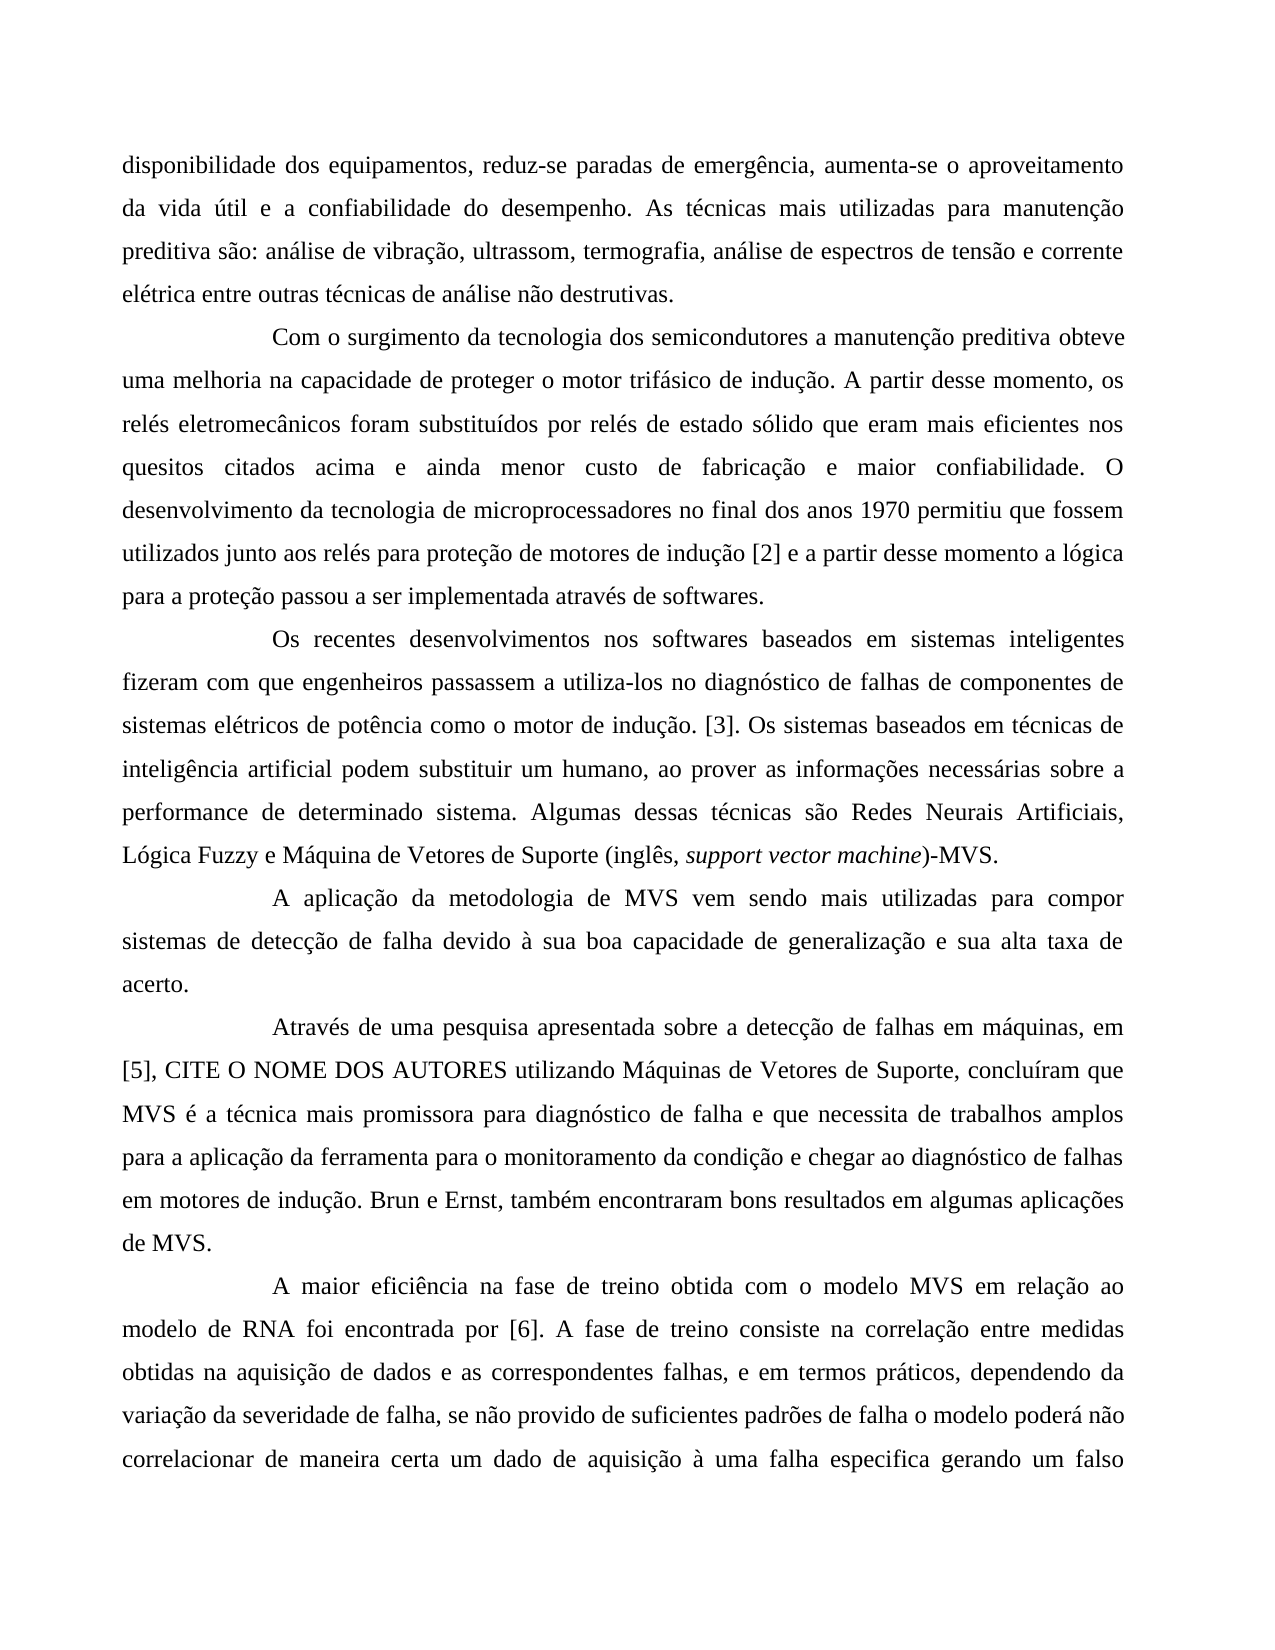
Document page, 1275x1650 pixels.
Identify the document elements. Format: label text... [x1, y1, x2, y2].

text Através de uma pesquisa apresentada sobre a detecção de falhas em máquinas, em [5], utilizando Máquinas de Vetores de Suporte, concluíram que MVS é a técnica mais promissora para diagnóstico de falha e que necessita de trabalhos amplos para a aplicação da ferramenta para o monitoramento da condição e chegar ao diagnóstico de falhas em motores de indução. Brun e Ernst, também encontraram bons resultados em algumas aplicações de MVS. [122, 1012, 1125, 1257]
text Os recentes desenvolvimentos nos softwares baseados em sistemas inteligentes fizeram com que engenheiros passassem a utiliza-los no diagnóstico de falhas de componentes de sistemas elétricos de potência como o motor de indução. [3]. Os sistemas baseados em técnicas de inteligência artificial podem substituir um humano, ao prover as informações necessárias sobre a performance de determinado sistema. Algumas dessas técnicas são Redes Neurais Artificiais, Lógica Fuzzy e Máquina de Vetores de Suporte (inglês, support vector machine)-MVS. [122, 624, 1125, 869]
text Com o surgimento da tecnologia dos semicondutores a manutenção preditiva obteve uma melhoria na capacidade de proteger motor indução. A partir desse momento, os relés eletromecânicos foram substituídos por relés de estado sólido que eram mais eficientes nos quesitos citados acima e ainda menor custo de fabricação e maior confiabilidade. O desenvolvimento da tecnologia de microprocessadores no final dos anos 1970 permitiu que fossem utilizados junto aos relés para proteção de motores de indução [2] e a partir desse momento a lógica para a proteção passou a ser implementada através de softwares. [122, 322, 1125, 610]
text A aplicação da metodologia de MVS vem sendo mais utilizadas para compor sistemas de detecção de falha devido à sua boa capacidade de generalização e sua alta taxa de acerto. [122, 883, 1125, 998]
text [122, 1271, 1125, 1472]
